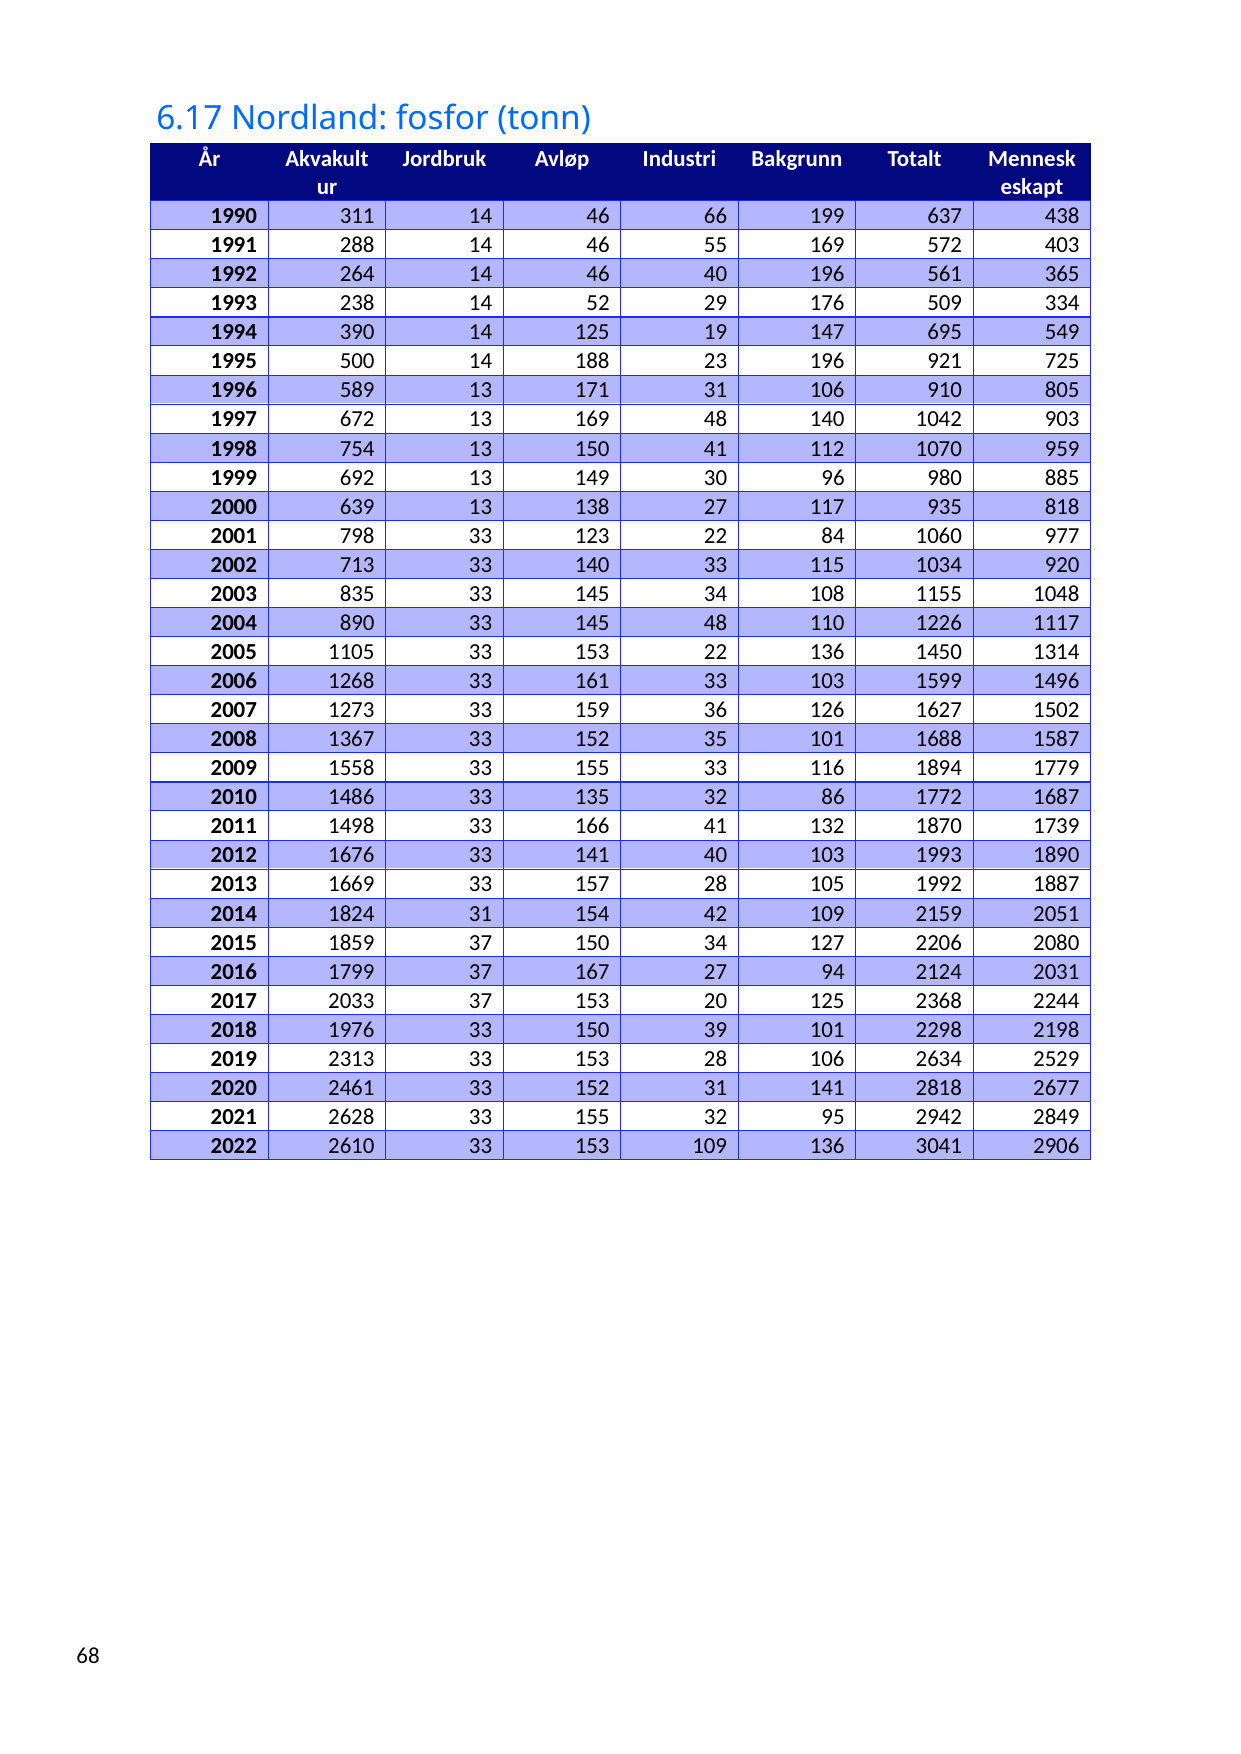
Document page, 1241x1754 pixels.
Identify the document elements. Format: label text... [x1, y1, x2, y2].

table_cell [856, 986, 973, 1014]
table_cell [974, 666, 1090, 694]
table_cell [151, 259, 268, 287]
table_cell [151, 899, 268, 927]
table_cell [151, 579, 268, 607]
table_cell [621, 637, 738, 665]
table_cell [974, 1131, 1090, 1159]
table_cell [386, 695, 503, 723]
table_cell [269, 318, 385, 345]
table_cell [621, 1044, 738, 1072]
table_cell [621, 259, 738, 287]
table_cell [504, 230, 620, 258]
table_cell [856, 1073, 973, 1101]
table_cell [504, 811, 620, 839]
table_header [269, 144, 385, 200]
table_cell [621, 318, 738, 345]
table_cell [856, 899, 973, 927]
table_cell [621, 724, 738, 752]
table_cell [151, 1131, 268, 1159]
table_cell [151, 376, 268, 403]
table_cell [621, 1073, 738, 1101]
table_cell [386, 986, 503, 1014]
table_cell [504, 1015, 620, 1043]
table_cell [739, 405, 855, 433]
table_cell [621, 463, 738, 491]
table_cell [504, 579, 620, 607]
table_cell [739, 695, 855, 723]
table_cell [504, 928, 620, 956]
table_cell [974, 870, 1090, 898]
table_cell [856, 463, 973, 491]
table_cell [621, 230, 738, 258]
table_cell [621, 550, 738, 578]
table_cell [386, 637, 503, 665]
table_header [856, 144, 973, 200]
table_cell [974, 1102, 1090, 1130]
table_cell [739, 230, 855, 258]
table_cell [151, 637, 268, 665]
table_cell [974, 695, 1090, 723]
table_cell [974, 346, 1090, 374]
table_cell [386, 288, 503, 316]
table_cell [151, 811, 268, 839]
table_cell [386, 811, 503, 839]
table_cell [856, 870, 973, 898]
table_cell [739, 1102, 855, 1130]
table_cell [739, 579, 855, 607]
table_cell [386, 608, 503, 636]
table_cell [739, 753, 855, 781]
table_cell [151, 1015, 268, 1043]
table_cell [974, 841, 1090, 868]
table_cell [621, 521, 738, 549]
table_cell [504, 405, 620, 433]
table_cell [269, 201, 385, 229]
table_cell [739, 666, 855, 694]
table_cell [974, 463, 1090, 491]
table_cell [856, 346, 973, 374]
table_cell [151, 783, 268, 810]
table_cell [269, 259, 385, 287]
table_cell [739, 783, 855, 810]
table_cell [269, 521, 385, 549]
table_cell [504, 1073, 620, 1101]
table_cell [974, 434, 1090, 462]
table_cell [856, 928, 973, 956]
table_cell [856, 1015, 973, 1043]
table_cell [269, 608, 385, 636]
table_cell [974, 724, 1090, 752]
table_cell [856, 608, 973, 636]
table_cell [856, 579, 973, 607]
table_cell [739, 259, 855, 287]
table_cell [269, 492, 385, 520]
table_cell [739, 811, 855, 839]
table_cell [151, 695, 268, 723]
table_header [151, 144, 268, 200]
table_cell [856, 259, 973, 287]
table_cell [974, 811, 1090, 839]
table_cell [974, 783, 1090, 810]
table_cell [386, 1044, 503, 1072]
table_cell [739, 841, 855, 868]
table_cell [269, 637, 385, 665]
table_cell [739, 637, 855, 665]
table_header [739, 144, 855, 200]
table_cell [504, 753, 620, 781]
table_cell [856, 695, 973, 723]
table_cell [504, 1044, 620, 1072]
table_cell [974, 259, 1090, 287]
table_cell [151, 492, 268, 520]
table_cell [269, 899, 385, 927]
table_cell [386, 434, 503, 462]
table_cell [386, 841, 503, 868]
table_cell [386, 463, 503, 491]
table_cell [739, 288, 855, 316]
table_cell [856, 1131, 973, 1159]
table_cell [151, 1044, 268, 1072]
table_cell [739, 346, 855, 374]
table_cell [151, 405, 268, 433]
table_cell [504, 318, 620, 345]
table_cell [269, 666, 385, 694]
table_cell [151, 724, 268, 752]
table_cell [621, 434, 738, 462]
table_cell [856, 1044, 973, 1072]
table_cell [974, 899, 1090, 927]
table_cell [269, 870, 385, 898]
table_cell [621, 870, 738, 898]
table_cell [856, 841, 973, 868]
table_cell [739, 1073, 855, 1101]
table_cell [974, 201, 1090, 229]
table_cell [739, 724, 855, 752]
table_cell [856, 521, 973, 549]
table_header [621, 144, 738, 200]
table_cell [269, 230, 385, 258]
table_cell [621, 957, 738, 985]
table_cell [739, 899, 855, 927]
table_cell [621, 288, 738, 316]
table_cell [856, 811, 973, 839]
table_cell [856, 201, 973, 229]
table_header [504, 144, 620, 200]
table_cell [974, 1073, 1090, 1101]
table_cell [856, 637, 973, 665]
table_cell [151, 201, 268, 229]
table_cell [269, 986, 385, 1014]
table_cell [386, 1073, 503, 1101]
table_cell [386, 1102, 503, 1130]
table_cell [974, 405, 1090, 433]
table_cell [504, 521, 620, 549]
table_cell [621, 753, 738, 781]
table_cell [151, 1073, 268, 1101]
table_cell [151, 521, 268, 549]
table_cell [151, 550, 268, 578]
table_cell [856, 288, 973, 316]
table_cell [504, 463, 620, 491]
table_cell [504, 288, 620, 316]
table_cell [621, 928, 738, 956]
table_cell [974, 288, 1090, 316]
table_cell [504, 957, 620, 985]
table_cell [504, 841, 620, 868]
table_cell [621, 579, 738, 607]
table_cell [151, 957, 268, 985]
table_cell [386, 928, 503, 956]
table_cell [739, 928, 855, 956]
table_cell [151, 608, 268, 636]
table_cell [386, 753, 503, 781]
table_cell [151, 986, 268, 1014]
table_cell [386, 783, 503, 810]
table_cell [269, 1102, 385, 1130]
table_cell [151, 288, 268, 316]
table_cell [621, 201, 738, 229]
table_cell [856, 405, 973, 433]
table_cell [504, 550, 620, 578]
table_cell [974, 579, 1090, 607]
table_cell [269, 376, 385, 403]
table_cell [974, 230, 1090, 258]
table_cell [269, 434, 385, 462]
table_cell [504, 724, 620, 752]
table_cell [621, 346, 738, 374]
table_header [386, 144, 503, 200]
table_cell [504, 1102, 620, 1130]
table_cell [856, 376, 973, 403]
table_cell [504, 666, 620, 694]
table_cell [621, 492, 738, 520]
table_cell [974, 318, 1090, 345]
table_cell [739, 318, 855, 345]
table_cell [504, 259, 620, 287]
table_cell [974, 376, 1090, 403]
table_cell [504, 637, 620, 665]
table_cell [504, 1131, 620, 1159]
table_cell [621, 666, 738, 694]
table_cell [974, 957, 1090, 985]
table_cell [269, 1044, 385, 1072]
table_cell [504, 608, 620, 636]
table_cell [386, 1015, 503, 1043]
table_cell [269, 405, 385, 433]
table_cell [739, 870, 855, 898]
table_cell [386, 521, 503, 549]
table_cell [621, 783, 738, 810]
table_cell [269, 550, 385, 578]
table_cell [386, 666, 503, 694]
subtitle Nordland: fosfor (tonn) [156, 94, 1090, 139]
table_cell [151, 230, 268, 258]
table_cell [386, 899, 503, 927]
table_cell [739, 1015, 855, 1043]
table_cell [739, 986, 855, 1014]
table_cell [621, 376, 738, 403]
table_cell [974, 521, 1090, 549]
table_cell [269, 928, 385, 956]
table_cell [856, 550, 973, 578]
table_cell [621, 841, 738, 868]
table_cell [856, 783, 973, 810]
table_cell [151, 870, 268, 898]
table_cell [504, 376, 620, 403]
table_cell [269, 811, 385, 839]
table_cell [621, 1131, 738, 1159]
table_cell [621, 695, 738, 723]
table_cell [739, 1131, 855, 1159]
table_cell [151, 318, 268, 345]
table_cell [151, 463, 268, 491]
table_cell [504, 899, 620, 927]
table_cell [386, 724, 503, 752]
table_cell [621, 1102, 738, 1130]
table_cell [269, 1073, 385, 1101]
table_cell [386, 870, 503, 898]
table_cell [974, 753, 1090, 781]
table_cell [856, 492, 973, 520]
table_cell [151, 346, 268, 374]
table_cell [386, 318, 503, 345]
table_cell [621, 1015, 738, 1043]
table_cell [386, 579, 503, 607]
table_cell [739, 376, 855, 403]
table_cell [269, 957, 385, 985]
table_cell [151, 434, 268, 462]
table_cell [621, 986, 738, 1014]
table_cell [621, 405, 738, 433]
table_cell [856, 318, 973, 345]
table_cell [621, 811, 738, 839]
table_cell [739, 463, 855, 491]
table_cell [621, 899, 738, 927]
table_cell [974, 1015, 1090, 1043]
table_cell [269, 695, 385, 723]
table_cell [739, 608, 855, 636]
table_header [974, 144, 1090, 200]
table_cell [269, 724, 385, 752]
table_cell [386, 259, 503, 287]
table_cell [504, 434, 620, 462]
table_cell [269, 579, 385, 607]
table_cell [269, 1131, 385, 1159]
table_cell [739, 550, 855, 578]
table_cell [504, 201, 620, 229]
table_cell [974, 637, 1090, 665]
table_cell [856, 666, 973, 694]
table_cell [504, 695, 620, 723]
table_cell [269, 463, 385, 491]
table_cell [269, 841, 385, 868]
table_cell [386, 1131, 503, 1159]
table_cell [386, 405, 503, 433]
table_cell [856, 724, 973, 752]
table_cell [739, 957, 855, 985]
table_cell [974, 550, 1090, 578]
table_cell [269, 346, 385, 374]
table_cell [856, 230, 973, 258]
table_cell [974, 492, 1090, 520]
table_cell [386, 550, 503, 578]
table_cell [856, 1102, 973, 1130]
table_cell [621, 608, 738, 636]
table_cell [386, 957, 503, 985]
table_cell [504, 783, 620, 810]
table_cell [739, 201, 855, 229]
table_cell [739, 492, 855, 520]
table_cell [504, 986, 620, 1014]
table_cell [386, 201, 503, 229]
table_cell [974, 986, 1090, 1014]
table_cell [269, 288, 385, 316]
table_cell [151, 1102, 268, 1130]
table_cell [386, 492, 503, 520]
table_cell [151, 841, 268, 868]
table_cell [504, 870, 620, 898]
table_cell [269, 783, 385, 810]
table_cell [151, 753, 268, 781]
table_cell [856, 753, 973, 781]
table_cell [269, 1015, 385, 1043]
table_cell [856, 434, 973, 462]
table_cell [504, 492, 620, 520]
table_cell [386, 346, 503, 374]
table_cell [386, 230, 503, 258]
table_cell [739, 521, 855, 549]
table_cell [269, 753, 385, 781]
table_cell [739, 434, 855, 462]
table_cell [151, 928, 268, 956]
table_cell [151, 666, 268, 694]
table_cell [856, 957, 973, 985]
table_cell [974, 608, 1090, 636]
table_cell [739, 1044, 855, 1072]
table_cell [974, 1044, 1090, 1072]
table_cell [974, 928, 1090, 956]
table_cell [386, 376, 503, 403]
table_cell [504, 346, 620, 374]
